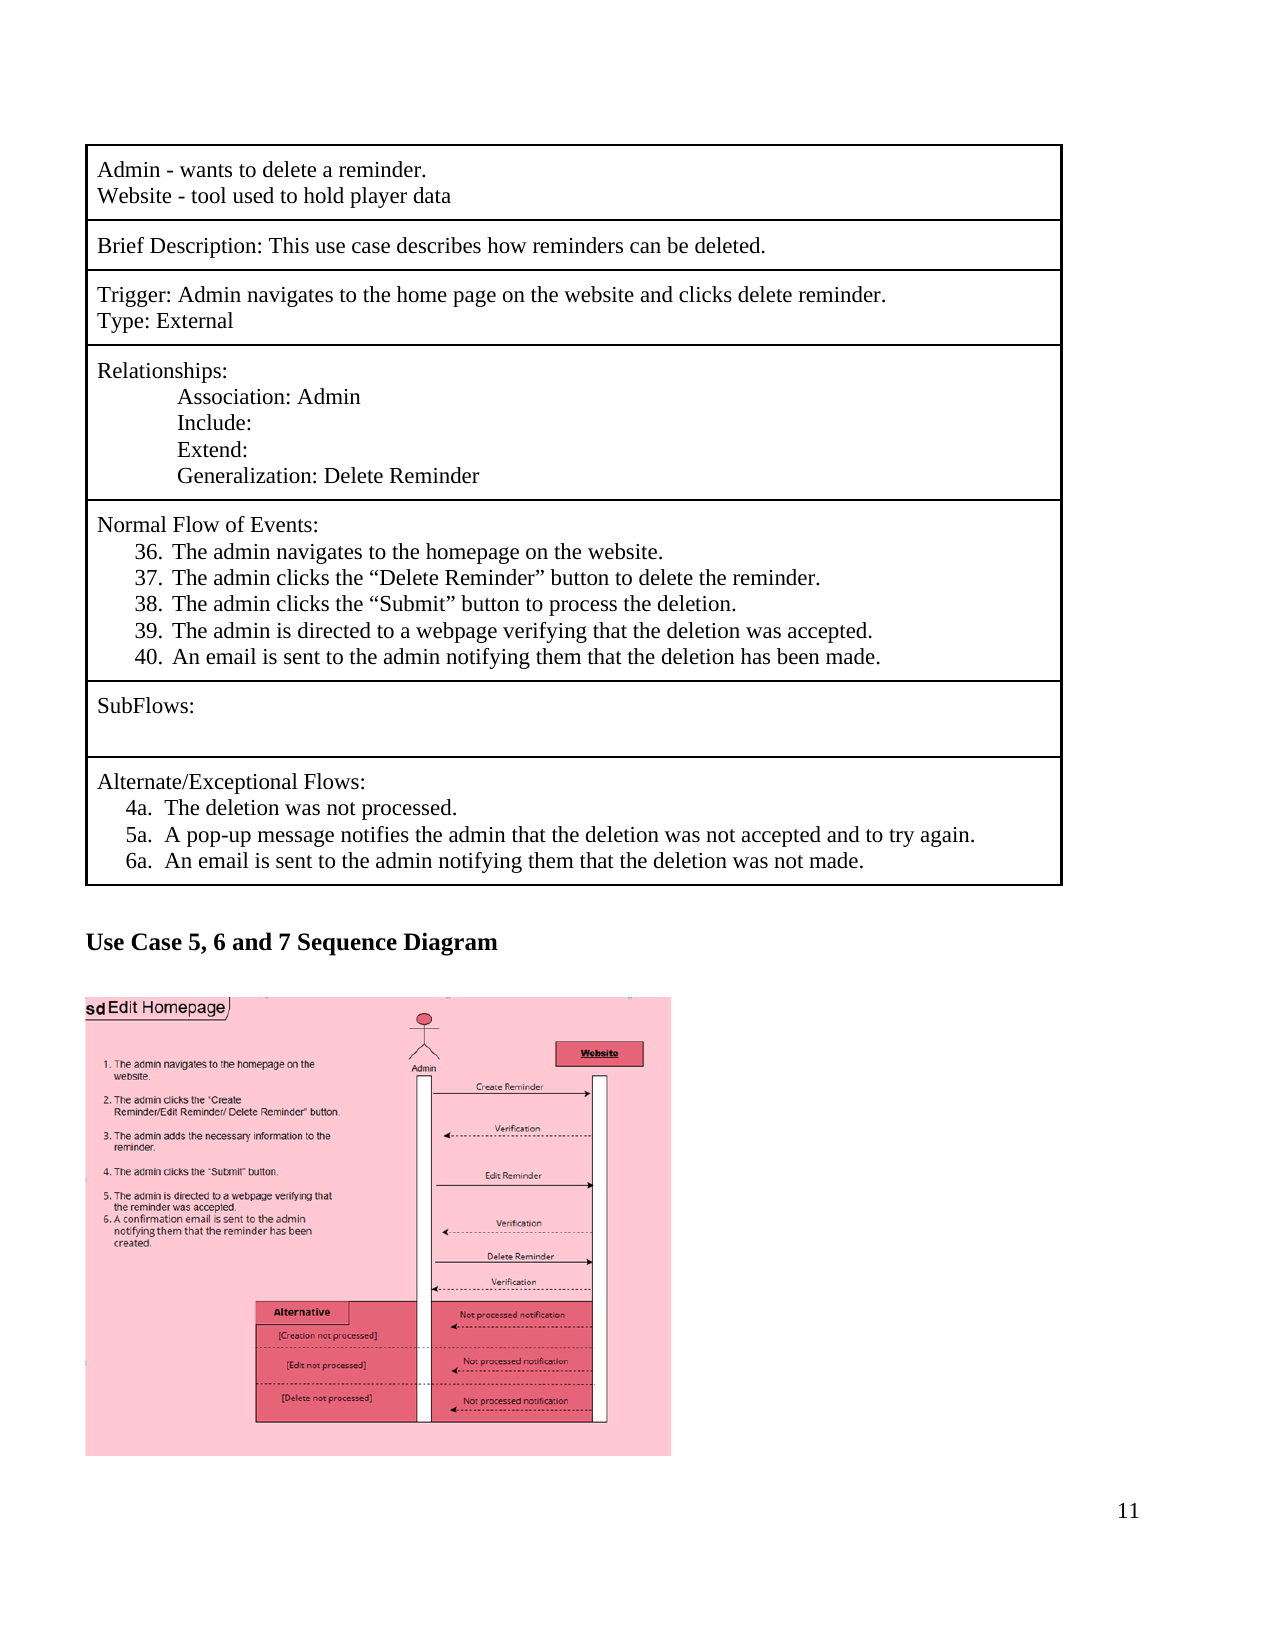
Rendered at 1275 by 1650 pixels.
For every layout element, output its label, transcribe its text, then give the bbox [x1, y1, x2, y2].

table_cell SubFlows: [88, 682, 1060, 756]
table_cell Trigger: Admin navigates to the home page on the website and clicks delete reminder. Type: External [88, 271, 1060, 344]
table_cell Alternate/Exceptional Flows: 4a. The deletion was not processed. 5a. A pop-up message notifies the admin that the deletion was not accepted and to try again. 6a. An email is sent to the admin notifying them that the deletion was not made. [88, 758, 1060, 884]
table_cell Normal Flow of Events: The admin navigates to the homepage on the website. The admin clicks the “Delete Reminder” button to delete the reminder. The admin clicks the “Submit” button to process the deletion. The admin is directed to a webpage verifying that the deletion was accepted. An email is sent to the admin notifying them that the deletion has been made. [88, 501, 1060, 680]
table_cell Brief Description: This use case describes how reminders can be deleted. [88, 221, 1060, 269]
picture [85, 997, 672, 1456]
text Use Case 5, 6 and 7 Sequence Diagram [85, 927, 1139, 956]
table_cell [88, 146, 1060, 219]
table_cell Relationships: Association: Admin Include: Extend: Generalization: Delete Reminder [88, 346, 1060, 499]
